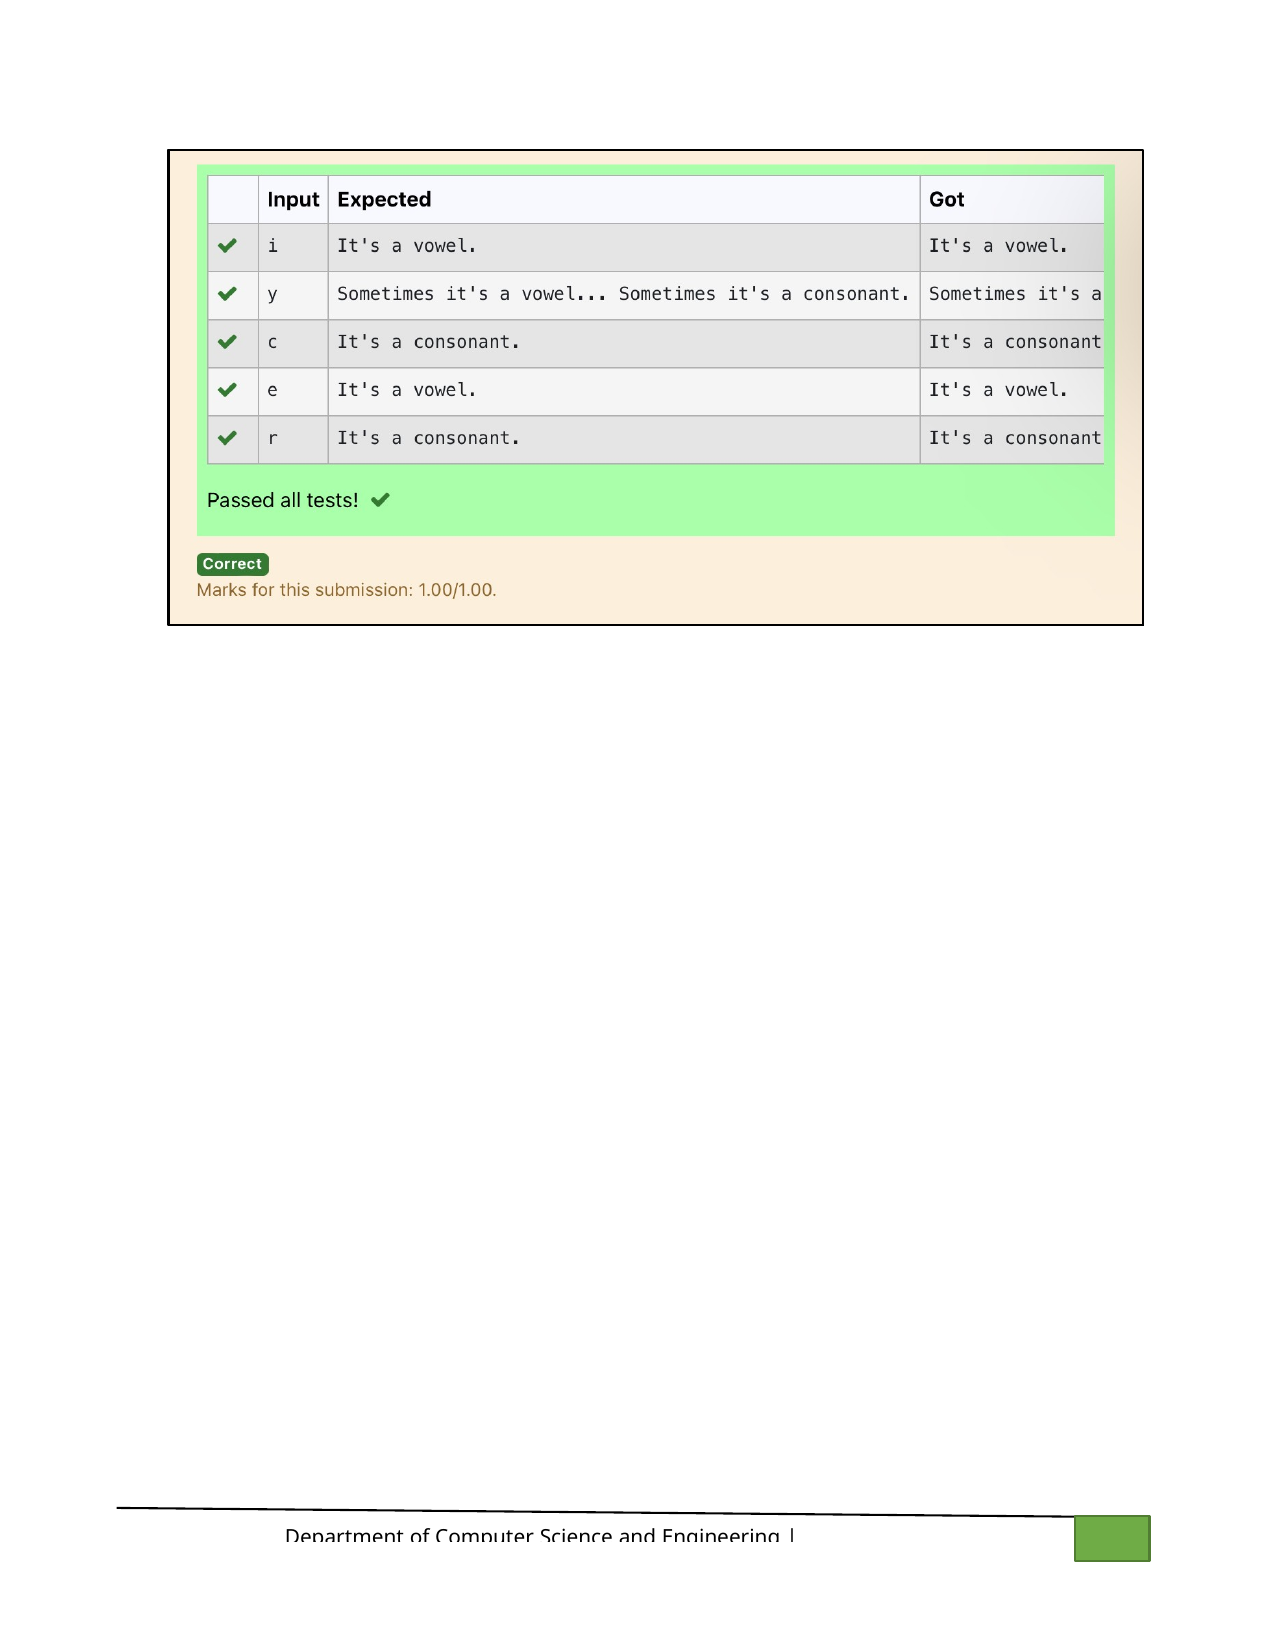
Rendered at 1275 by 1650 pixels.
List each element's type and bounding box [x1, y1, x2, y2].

picture [170, 151, 1142, 624]
